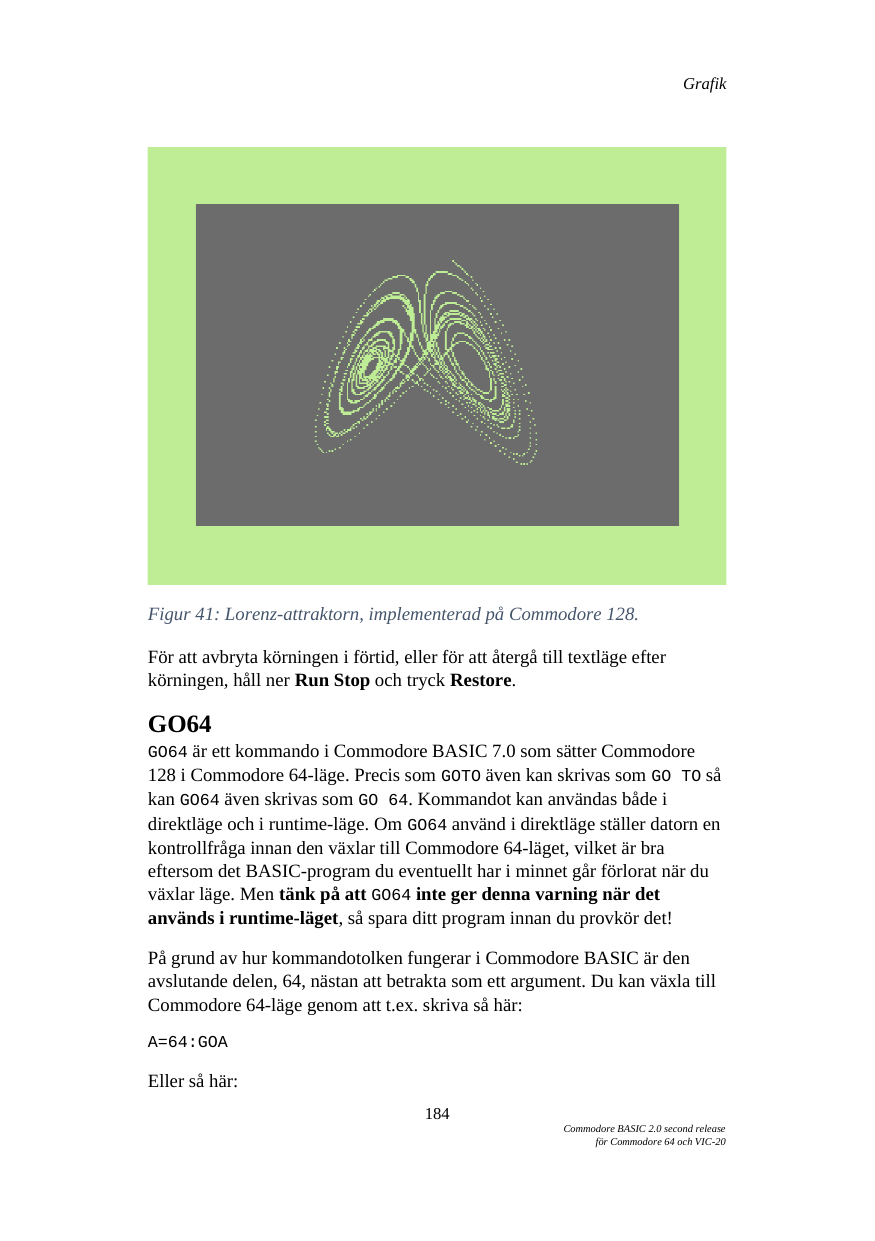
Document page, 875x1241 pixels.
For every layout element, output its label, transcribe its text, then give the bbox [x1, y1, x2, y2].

text GO64 är ett kommando i Commodore BASIC 7.0 som sätter Commodore 128 i Commodore 64-läge. Precis som GOTO även kan skrivas som GO TO så kan GO64 även skrivas som GO 64. Kommandot kan användas både i direktläge och i runtime-läge. Om GO64 använd i direktläge ställer datorn en kontrollfråga innan den växlar till Commodore 64-läget, vilket är bra eftersom det BASIC-program du eventuellt har i minnet går förlorat när du växlar läge. Men tänk på att GO64 inte ger denna varning när det används i runtime-läget, så spara ditt program innan du provkör det! [148, 740, 726, 929]
text Figur 41: Lorenz-attraktorn, implementerad på Commodore 128. [148, 603, 726, 625]
text Eller så här: [148, 1070, 726, 1092]
subtitle GO64 [148, 709, 726, 738]
picture [147, 147, 727, 585]
text På grund av hur kommandotolken fungerar i Commodore BASIC är den avslutande delen, 64, nästan att betrakta som ett argument. Du kan växla till Commodore 64-läge genom att t.ex. skriva så här: [148, 947, 726, 1015]
text A=64:GOA [148, 1033, 726, 1052]
text För att avbryta körningen i förtid, eller för att återgå till textläge efter körningen, håll ner Run Stop och tryck Restore. [148, 646, 726, 691]
